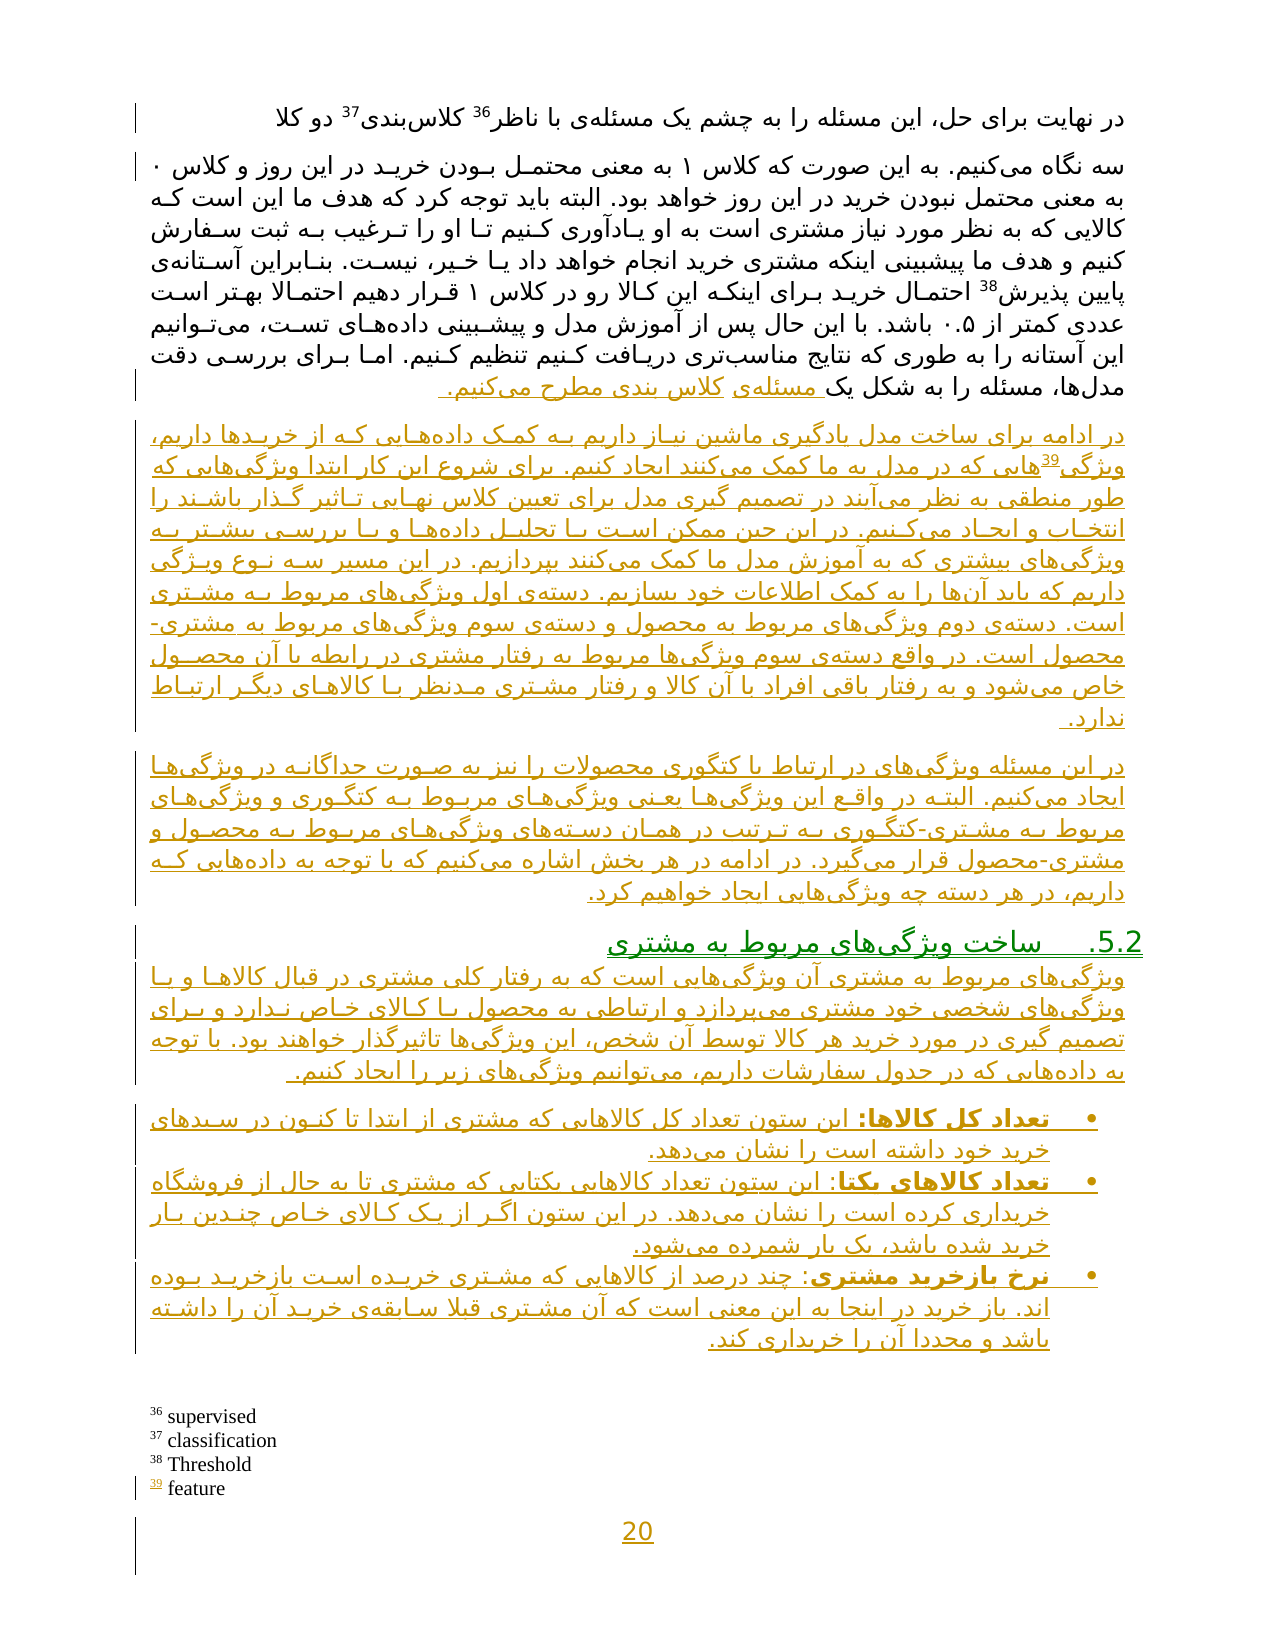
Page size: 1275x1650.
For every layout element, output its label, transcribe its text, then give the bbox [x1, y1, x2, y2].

text سه نگاه می‌کنیم. به این صورت که کلاس ۱ به معنی محتمل بودن خرید در این روز و کلاس ۰ به معنی محتمل نبودن خرید در این روز خواهد بود. البته باید توجه کرد که هدف ما این است که کالایی که به نظر مورد نیاز مشتری است به او یادآوری کنیم تا او را ترغیب به ثبت سفارش کنیم و هدف ما پیشبینی اینکه مشتری خرید انجام خواهد داد یا خیر، نیست. بنابراین آستانه‌ی پایین پذیرش احتمال خرید برای اینکه این کالا رو در کلاس ۱ قرار دهیم احتمالا بهتر است عددی کمتر از ۰.۵ باشد. با این حال پس از آموزش مدل و پیشبینی داده‌های تست، می‌توانیم این آستانه را به طوری که نتایج مناسب‌تری دریافت کنیم تنظیم کنیم. اما برای بررسی دقت مدل‌ها، مسئله را به شکل یک [150, 152, 1125, 401]
text در نهایت برای حل، این مسئله را به چشم یک مسئله‌ی با ناظر کلاس‌بندی دو کلا [150, 103, 1125, 133]
